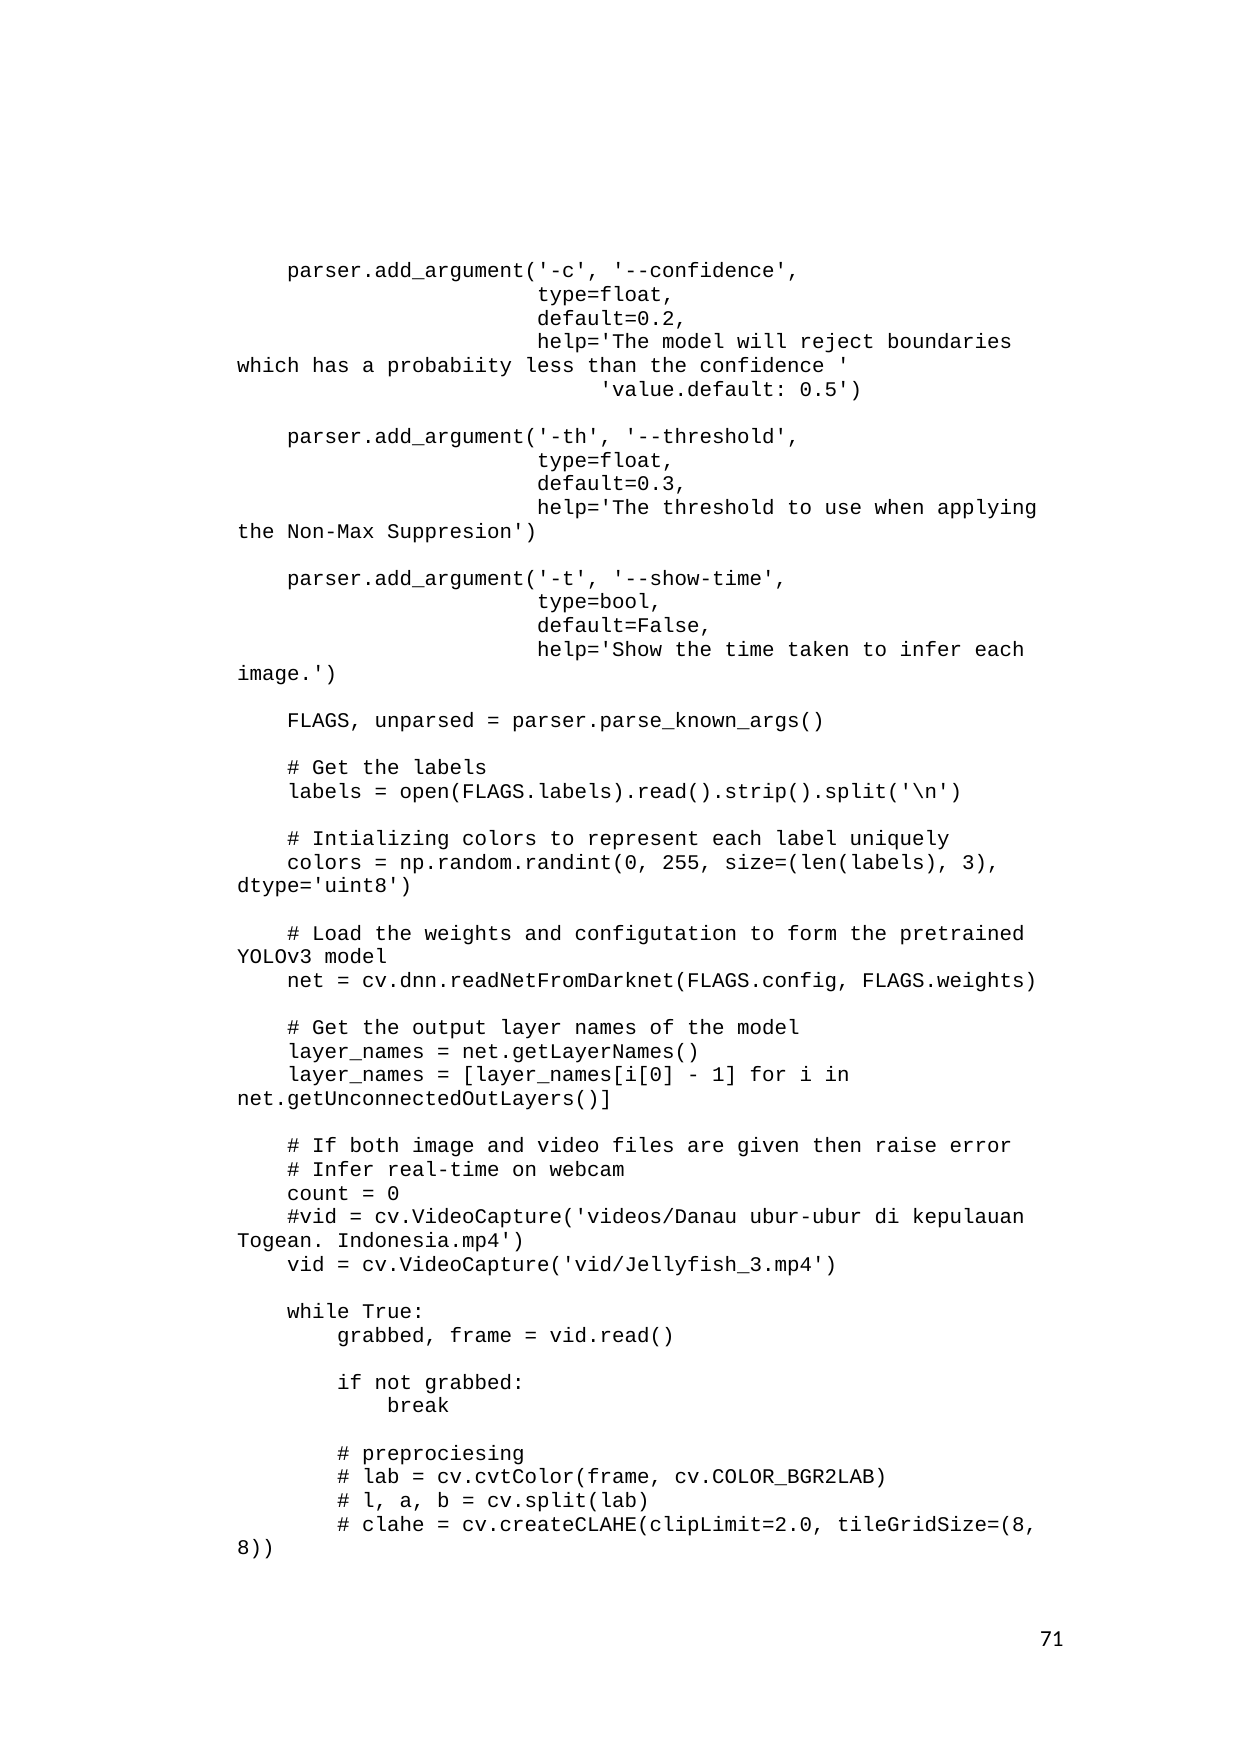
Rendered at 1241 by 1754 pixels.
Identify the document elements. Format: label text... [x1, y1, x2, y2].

text if not grabbed: [237, 1372, 1063, 1396]
text # preprociesing [237, 1443, 1063, 1466]
text type=bool, [237, 592, 1063, 615]
text parser.add_argument('-t', '--show-time', [237, 568, 1063, 592]
text layer_names = net.getLayerNames() [237, 1041, 1063, 1064]
text # Get the output layer names of the model [237, 1017, 1063, 1041]
text # Load the weights and configutation to form the pretrained YOLOv3 model [237, 923, 1063, 970]
text # lab = cv.cvtColor(frame, cv.COLOR_BGR2LAB) [237, 1466, 1063, 1490]
text default=0.2, [237, 308, 1063, 331]
text # clahe = cv.createCLAHE(clipLimit=2.0, tileGridSize=(8, 8)) [237, 1514, 1063, 1561]
text #vid = cv.VideoCapture('videos/Danau ubur-ubur di kepulauan Togean. Indonesia.mp4') [237, 1206, 1063, 1254]
text # Infer real-time on webcam [237, 1159, 1063, 1183]
text 'value.default: 0.5') [237, 379, 1063, 402]
text count = 0 [237, 1183, 1063, 1206]
text help='The threshold to use when applying the Non-Max Suppresion') [237, 497, 1063, 544]
text colors = np.random.randint(0, 255, size=(len(labels), 3), dtype='uint8') [237, 852, 1063, 899]
text while True: [237, 1301, 1063, 1324]
text parser.add_argument('-c', '--confidence', [237, 261, 1063, 284]
text default=False, [237, 615, 1063, 639]
text # If both image and video files are given then raise error [237, 1135, 1063, 1159]
text break [237, 1396, 1063, 1419]
text grabbed, frame = vid.read() [237, 1324, 1063, 1348]
text labels = open(FLAGS.labels).read().strip().split('\n') [237, 781, 1063, 804]
text # l, a, b = cv.split(lab) [237, 1490, 1063, 1514]
text # Intializing colors to represent each label uniquely [237, 828, 1063, 852]
text parser.add_argument('-th', '--threshold', [237, 426, 1063, 450]
text FLAGS, unparsed = parser.parse_known_args() [237, 710, 1063, 733]
text help='The model will reject boundaries which has a probabiity less than the confidence ' [237, 331, 1063, 379]
text help='Show the time taken to infer each image.') [237, 639, 1063, 686]
text type=float, [237, 450, 1063, 473]
text vid = cv.VideoCapture('vid/Jellyfish_3.mp4') [237, 1254, 1063, 1277]
text type=float, [237, 284, 1063, 308]
text layer_names = [layer_names[i[0] - 1] for i in net.getUnconnectedOutLayers()] [237, 1064, 1063, 1112]
text net = cv.dnn.readNetFromDarknet(FLAGS.config, FLAGS.weights) [237, 970, 1063, 993]
text # Get the labels [237, 757, 1063, 781]
text default=0.3, [237, 473, 1063, 497]
